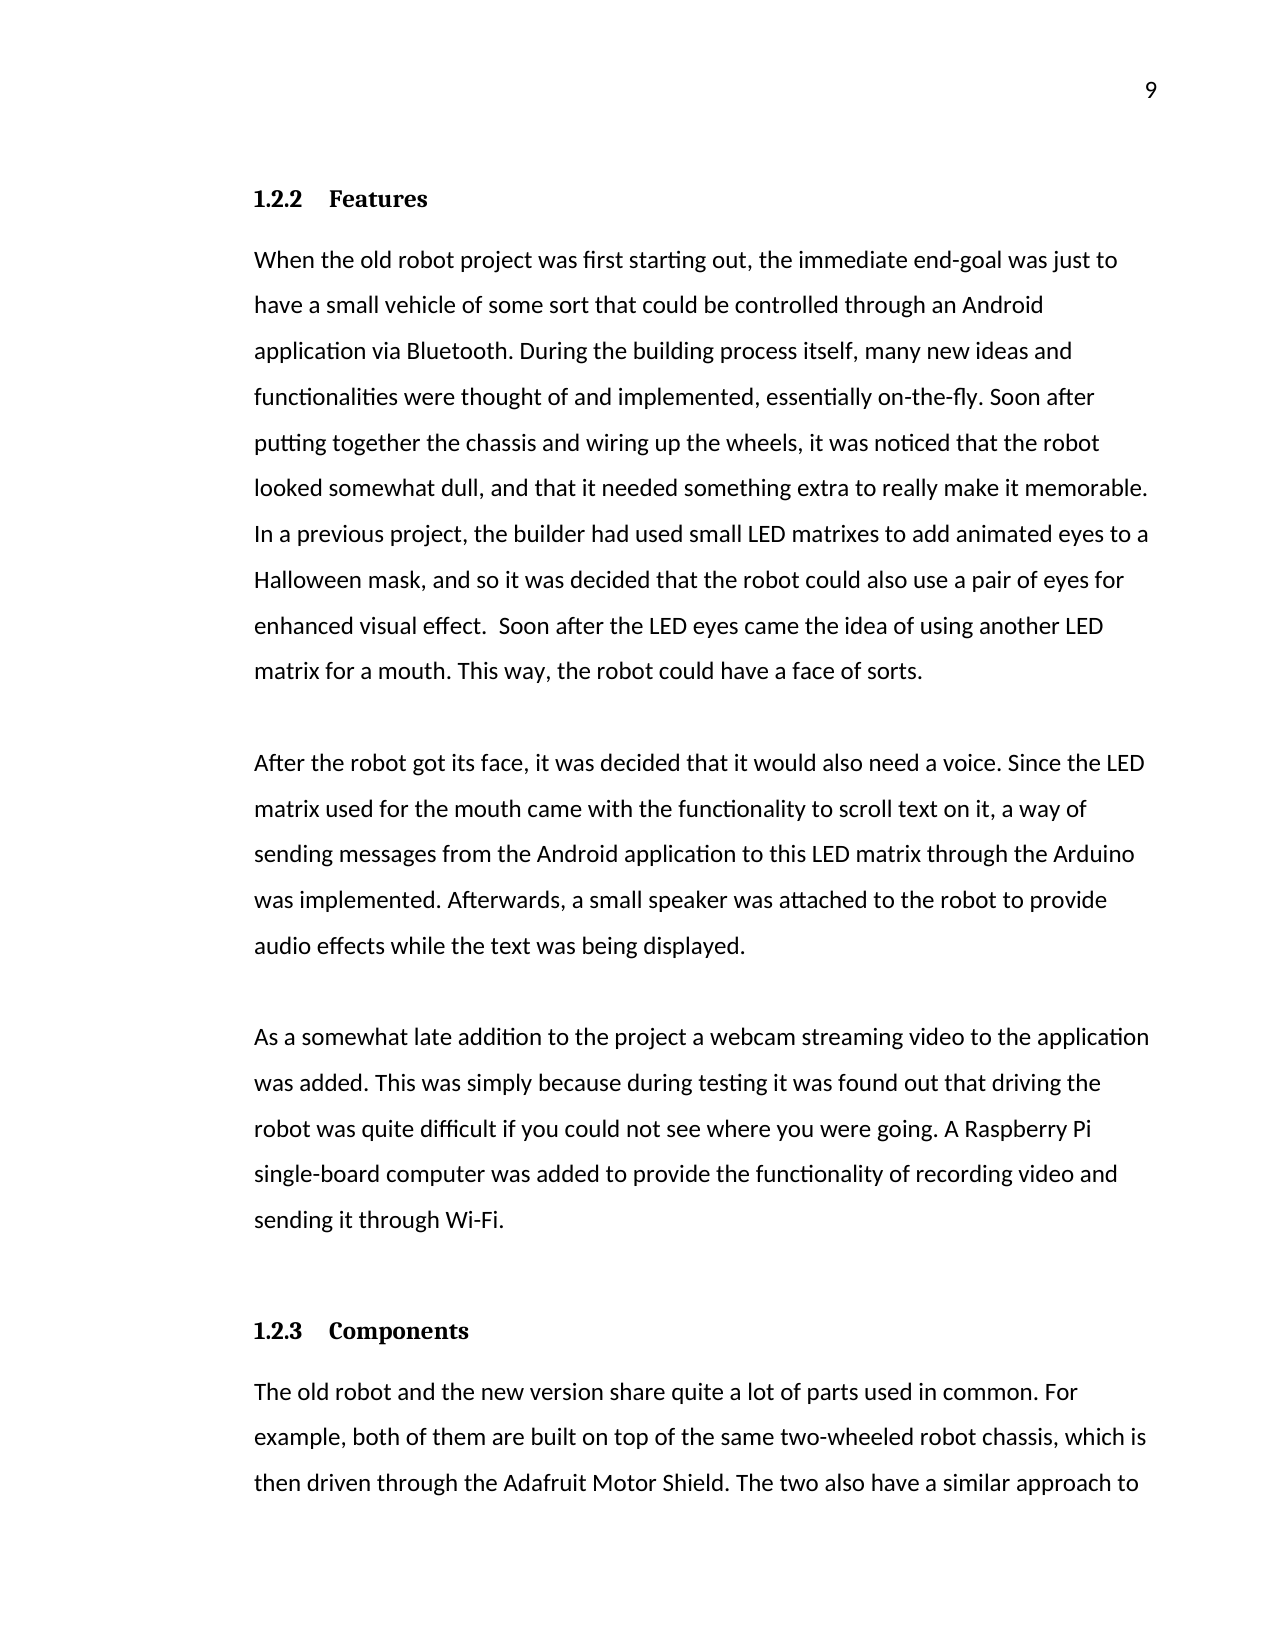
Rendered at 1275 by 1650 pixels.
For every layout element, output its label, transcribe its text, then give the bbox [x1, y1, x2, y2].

text As a somewhat late addition to the project a webcam streaming video to the application was added. This was simply because during testing it was found out that driving the robot was quite difficult if you could not see where you were going. A Raspberry Pi single-board computer was added to provide the functionality of recording video and sending it through Wi-Fi. [254, 1021, 1157, 1235]
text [254, 1376, 1157, 1498]
subtitle Features [254, 185, 1157, 213]
text After the robot got its face, it was decided that it would also need a voice. Since the LED matrix used for the mouth came with the functionality to scroll text on it, a way of sending messages from the Android application to this LED matrix through the Arduino was implemented. Afterwards, a small speaker was attached to the robot to provide audio effects while the text was being displayed. [254, 747, 1157, 960]
subtitle Components [254, 1317, 1157, 1345]
text When the old robot project was first starting out, the immediate end-goal was just to have a small vehicle of some sort that could be controlled through an Android application via Bluetooth. During the building process itself, many new ideas and functionalities were thought of and implemented, essentially on-the-fly. Soon after putting together the chassis and wiring up the wheels, it was noticed that the robot looked somewhat dull, and that it needed something extra to really make it memorable. In a previous project, the builder had used small LED matrixes to add animated eyes to a Halloween mask, and so it was decided that the robot could also use a pair of eyes for enhanced visual effect. Soon after the LED eyes came the idea of using another LED matrix for a mouth. This way, the robot could have a face of sorts. [254, 244, 1157, 686]
